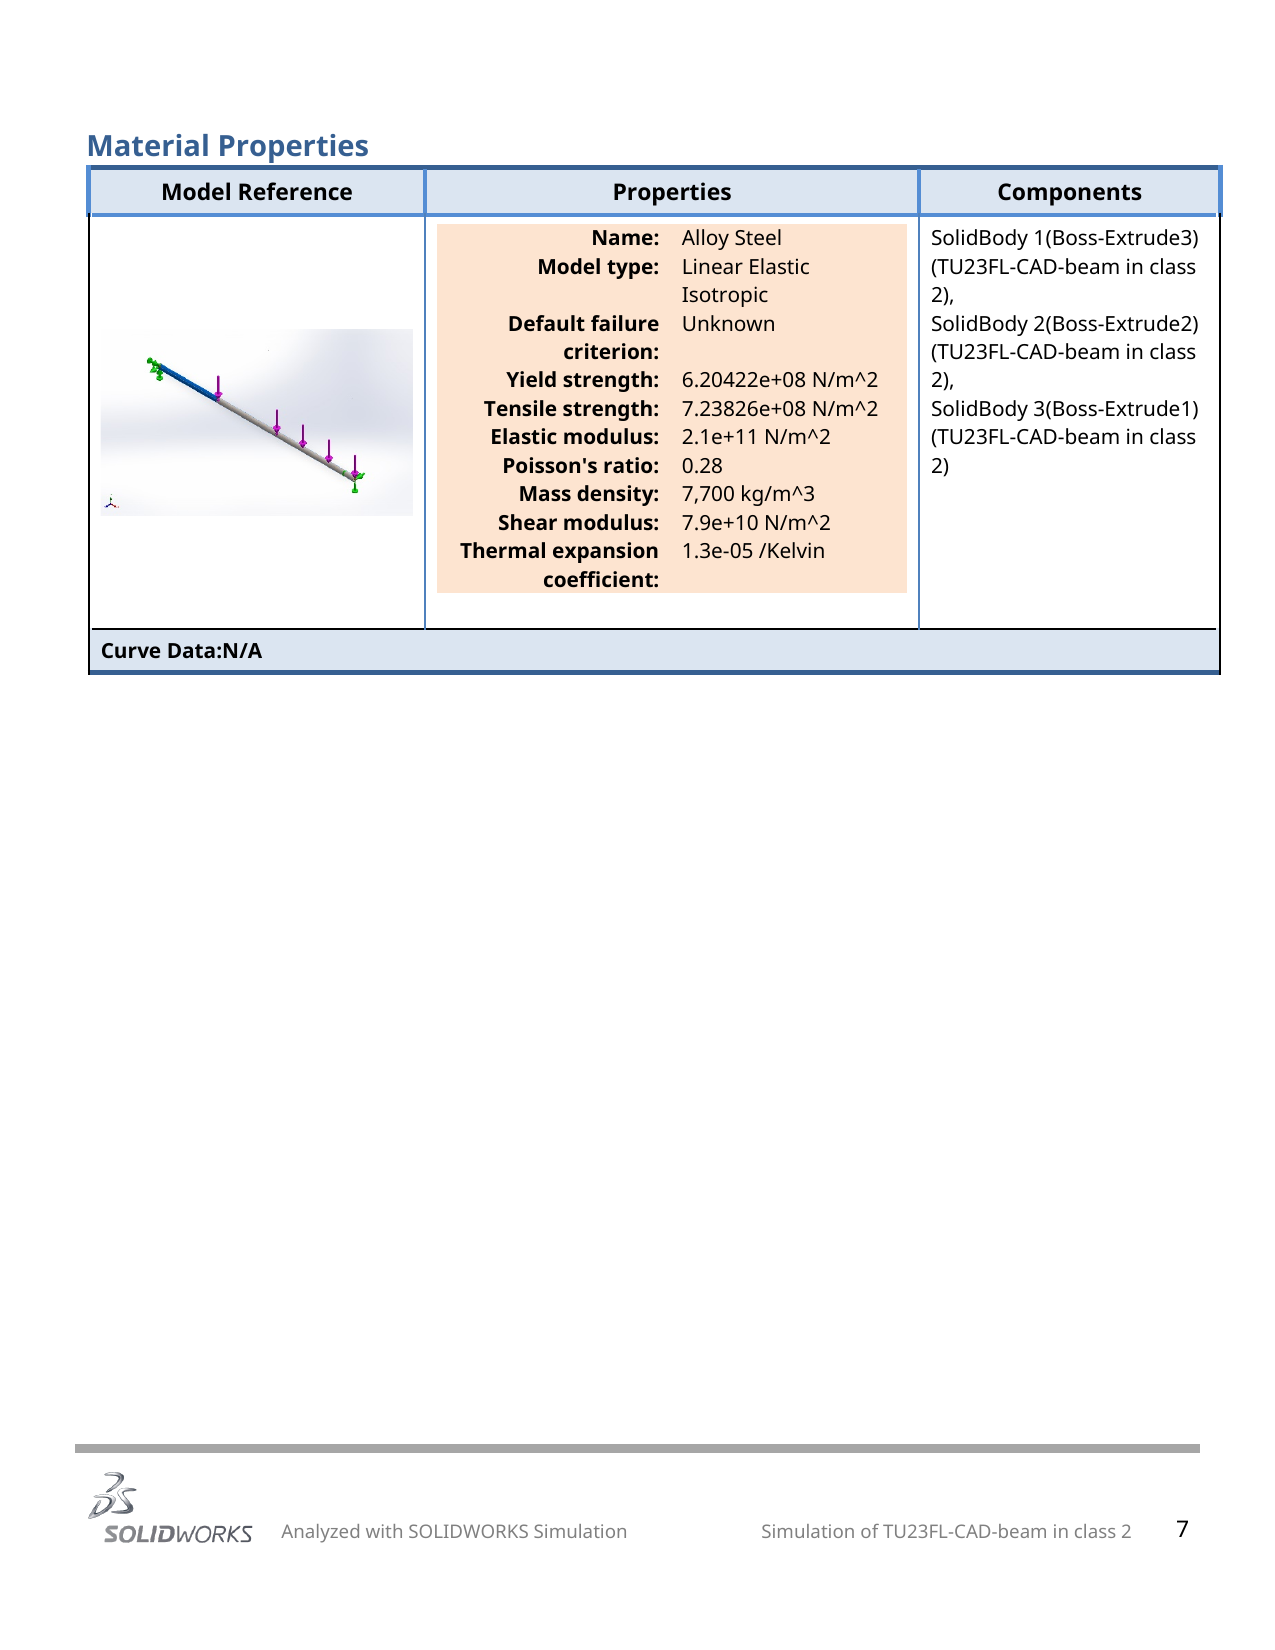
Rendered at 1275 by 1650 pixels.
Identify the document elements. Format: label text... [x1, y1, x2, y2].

table_header Material Properties [75, 75, 1235, 706]
picture [100, 329, 413, 516]
picture [86, 1453, 254, 1544]
